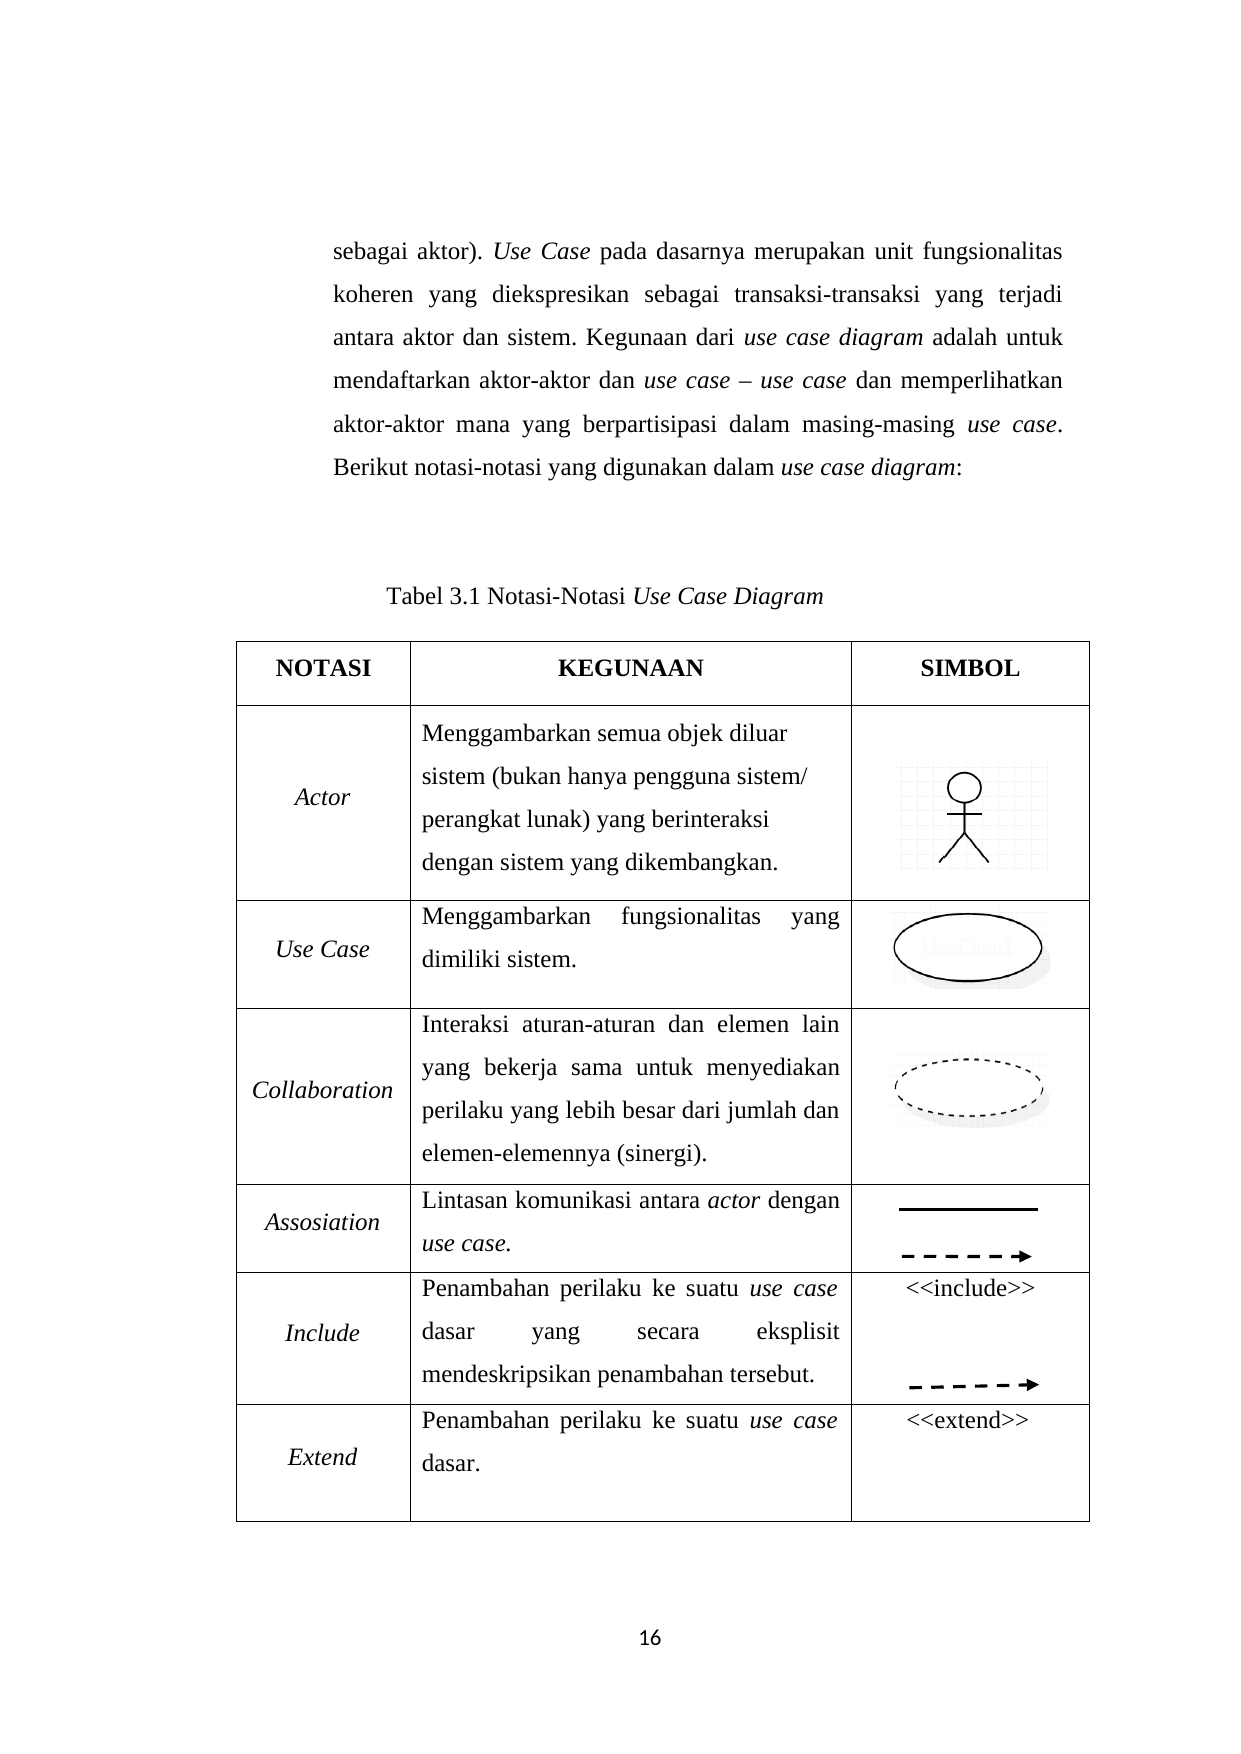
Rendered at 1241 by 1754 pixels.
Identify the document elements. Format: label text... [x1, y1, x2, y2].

table_cell [852, 1009, 1089, 1184]
table_cell <<extend>> [852, 1405, 1089, 1521]
picture [890, 907, 1050, 989]
table_header KEGUNAAN [411, 642, 851, 705]
picture [890, 1051, 1050, 1128]
table_cell Collaboration [237, 1009, 410, 1184]
table_cell Actor [237, 706, 410, 900]
table_cell [852, 901, 1089, 1008]
table_header NOTASI [237, 642, 410, 705]
table_cell Penambahan perilaku ke suatu use case dasar. [411, 1405, 851, 1521]
table_cell Lintasan komunikasi antara actor dengan use case. [411, 1185, 851, 1272]
table_cell Menggambarkan fungsionalitas yang dimiliki sistem. [411, 901, 851, 1008]
table_cell Use Case [237, 901, 410, 1008]
table_cell Extend [237, 1405, 410, 1521]
table_cell [852, 1185, 1089, 1272]
table_cell Penambahan perilaku ke suatu use case dasar yang secara eksplisit mendeskripsikan penambahan tersebut. [411, 1273, 851, 1404]
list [333, 236, 1063, 481]
table_cell [852, 706, 1089, 900]
picture [892, 761, 1048, 875]
table_cell <<include>> [852, 1273, 1089, 1404]
table_header SIMBOL [852, 642, 1089, 705]
table_cell Assosiation [237, 1185, 410, 1272]
table_cell Include [237, 1273, 410, 1404]
table_cell Menggambarkan semua objek diluar sistem (bukan hanya pengguna sistem/ perangkat lunak) yang berinteraksi dengan sistem yang dikembangkan. [411, 706, 851, 900]
list Tabel 3.1 Notasi-Notasi Use Case Diagram [354, 581, 1063, 610]
table_cell Interaksi aturan-aturan dan elemen lain yang bekerja sama untuk menyediakan perilaku yang lebih besar dari jumlah dan elemen-elemennya (sinergi). [411, 1009, 851, 1184]
